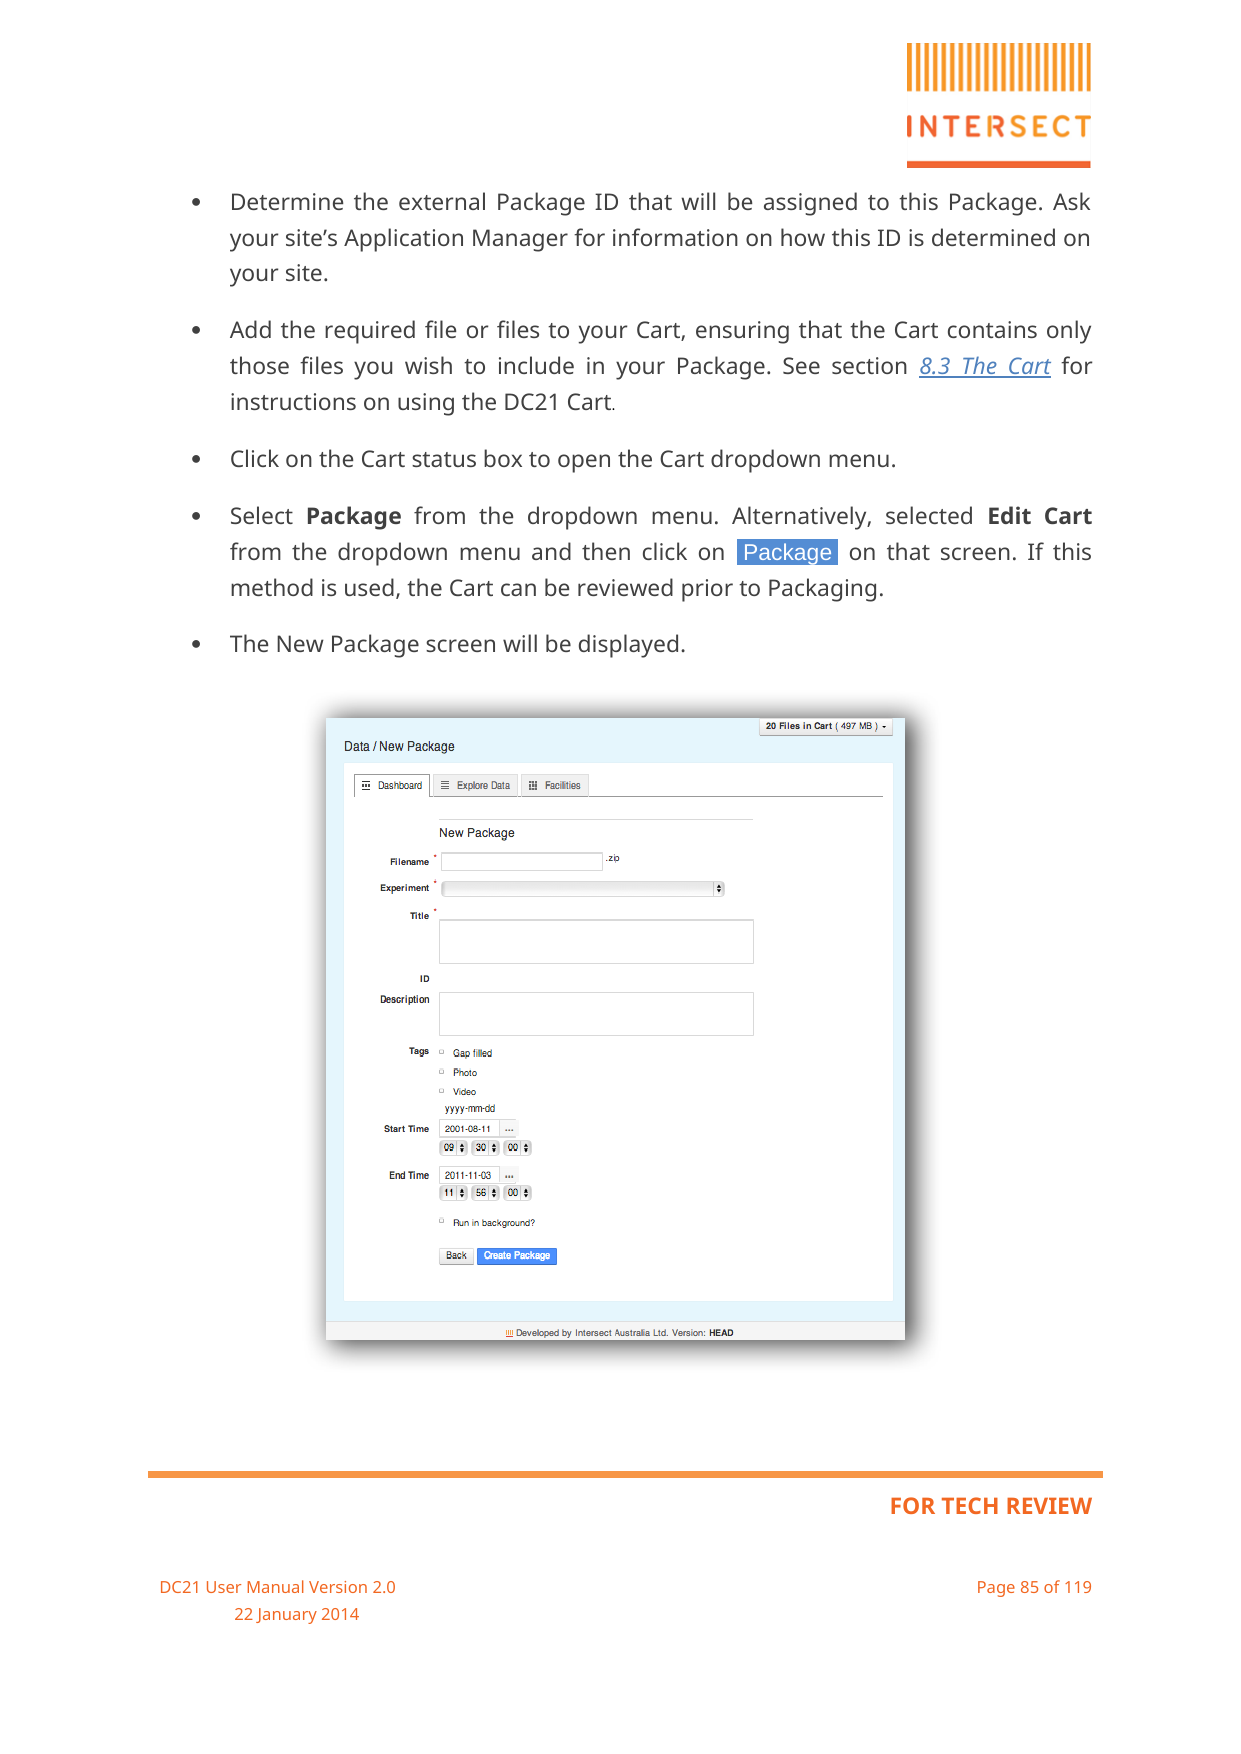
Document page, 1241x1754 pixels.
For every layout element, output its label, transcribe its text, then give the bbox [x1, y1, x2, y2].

list Select Package from the dropdown menu. Alternatively, selected Edit Cart from the dropdown menu and then click on Package on that screen. If this method is used, the Cart can be reviewed prior to Packaging. [192, 499, 1092, 603]
list Click on the Cart status box to open the Cart dropdown menu. [192, 443, 1092, 474]
picture [905, 42, 1093, 170]
list Determine the external Package ID that will be assigned to this Package. Ask your site’s Application Manager for information on how this ID is determined on your site. [192, 186, 1092, 289]
picture [326, 718, 905, 1340]
list The New Package screen will be displayed. [192, 628, 1092, 659]
